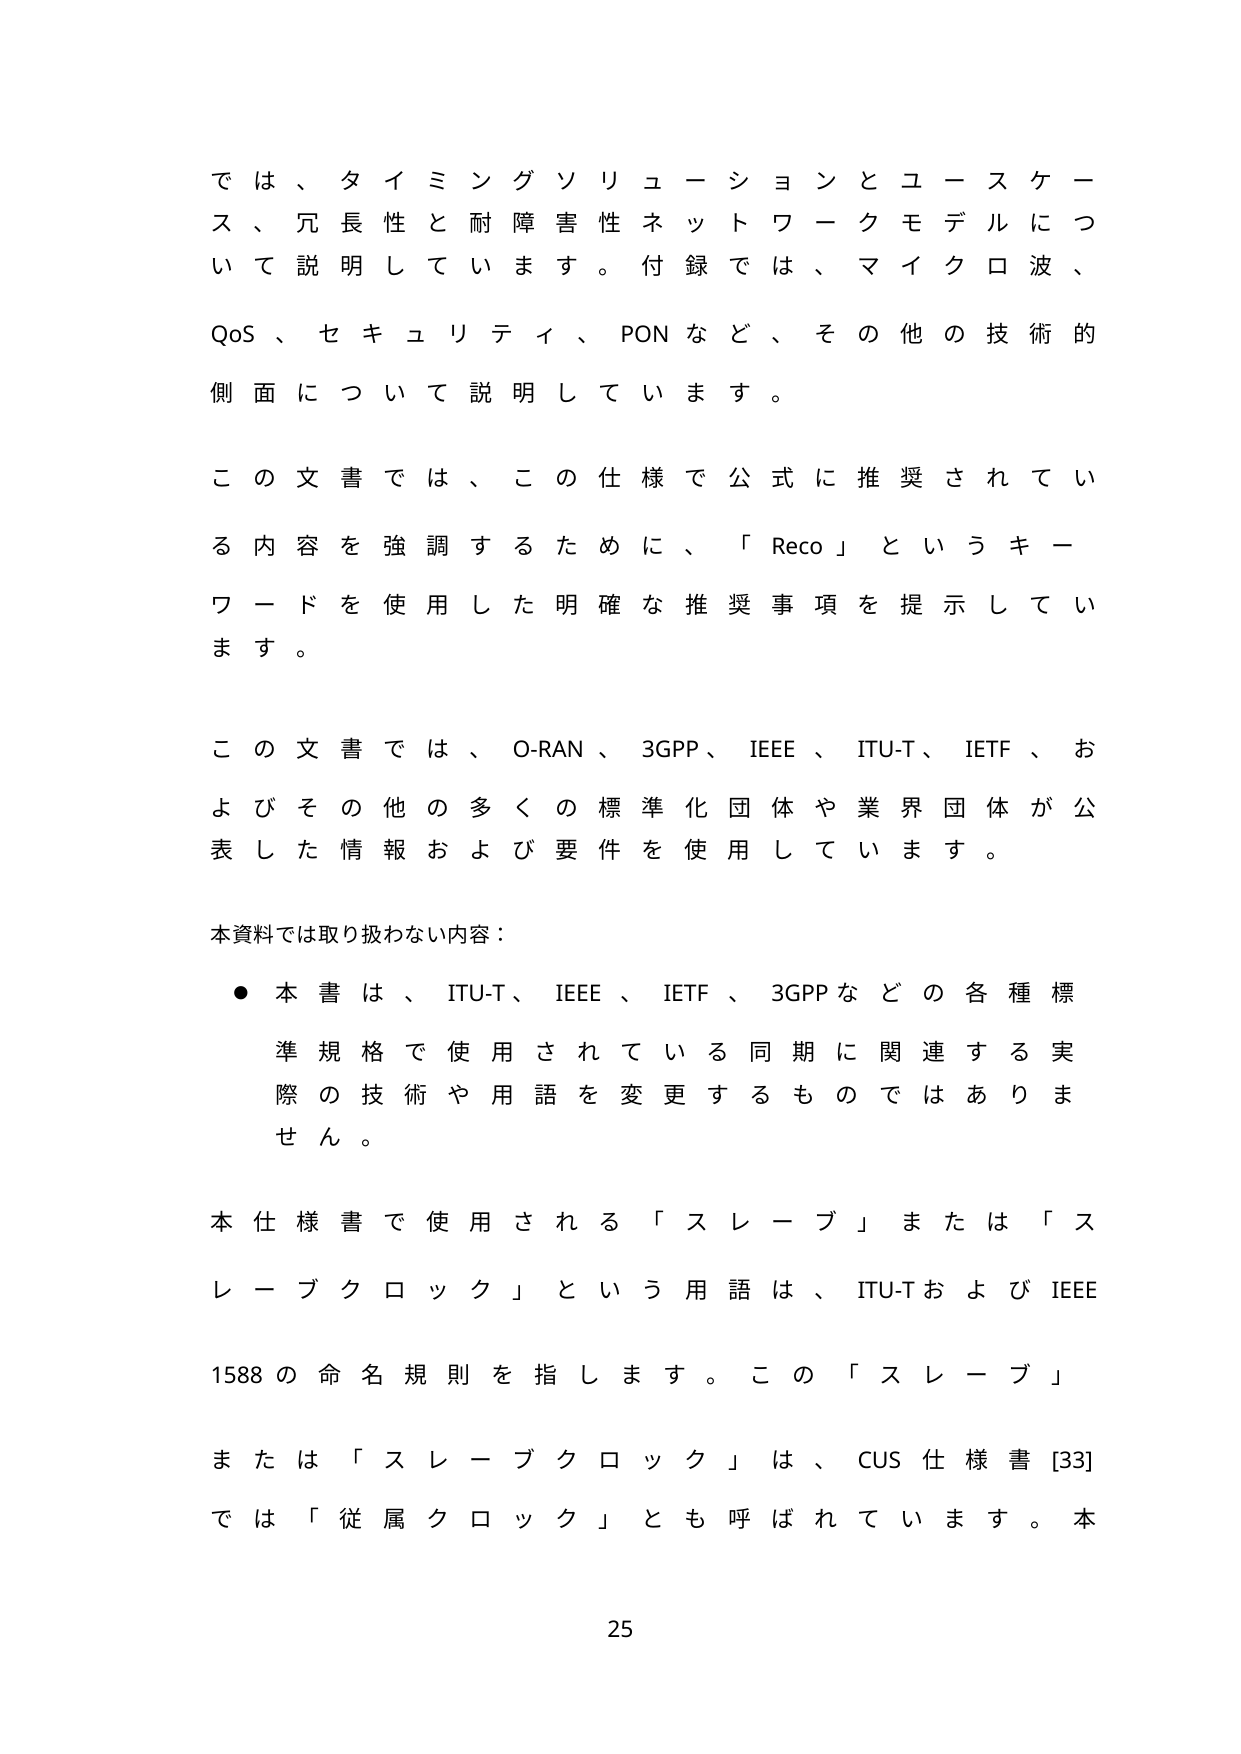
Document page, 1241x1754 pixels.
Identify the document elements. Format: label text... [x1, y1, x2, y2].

text この文書では、この仕様で公式に推奨されている内容を強調するために、「Reco」というキーワードを使用した明確な推奨事項を提示しています。 [198, 459, 1116, 663]
list 本書は、ITU-T、IEEE、IETF、3GPP などの各種標準規格で使用されている同期に関連する実際の技術や用語を変更するものではありません。 [226, 958, 1116, 1152]
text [198, 1203, 1116, 1534]
text 本資料では取り扱わない内容： [198, 917, 1116, 950]
text この文書では、O-RAN、3GPP、IEEE、ITU-T、IETF、およびその他の多くの標準化団体や業界団体が公表した情報および要件を使用しています。 [198, 714, 1116, 865]
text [198, 162, 1116, 408]
